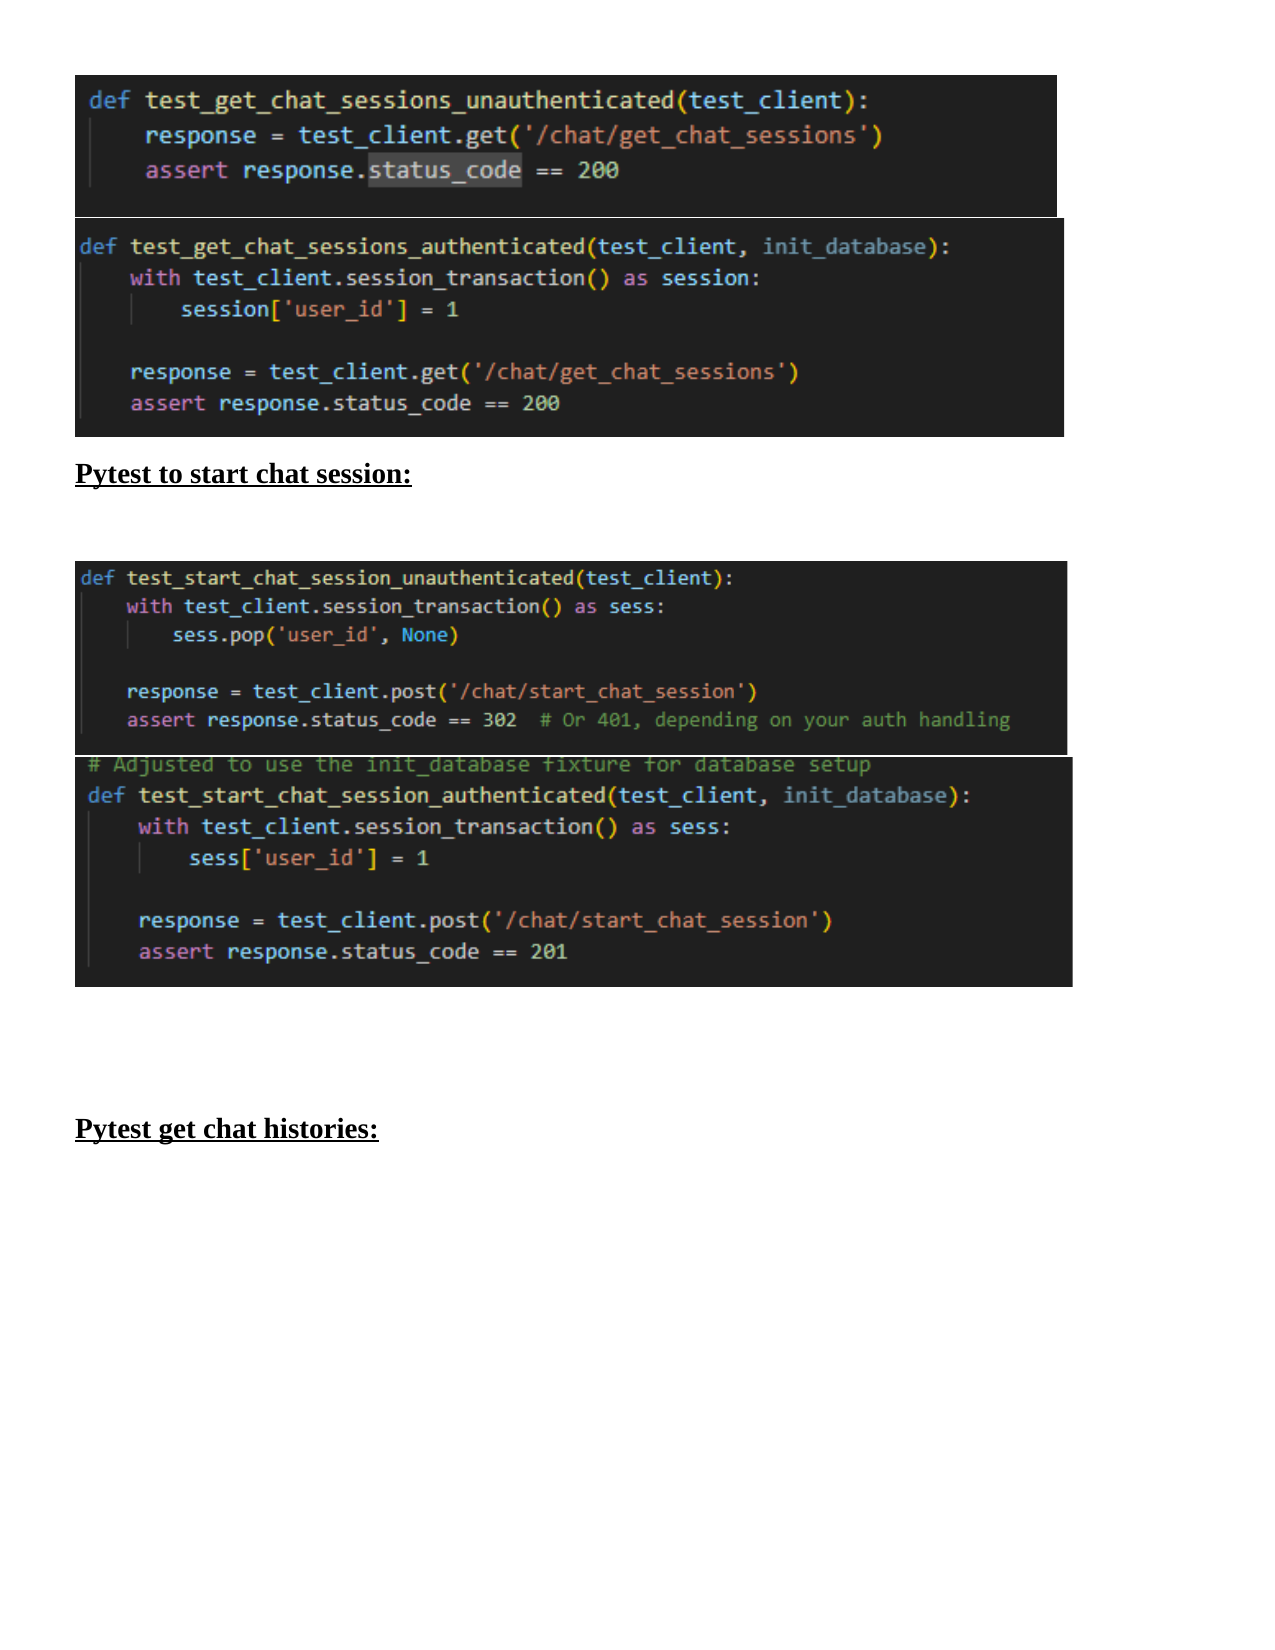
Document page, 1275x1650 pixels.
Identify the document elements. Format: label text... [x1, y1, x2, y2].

text Pytest to start chat session: [75, 456, 1200, 490]
text Pytest get chat histories: [75, 1111, 1200, 1144]
picture [75, 75, 1057, 217]
picture [75, 218, 1065, 437]
picture [75, 757, 1073, 987]
picture [75, 561, 1068, 755]
